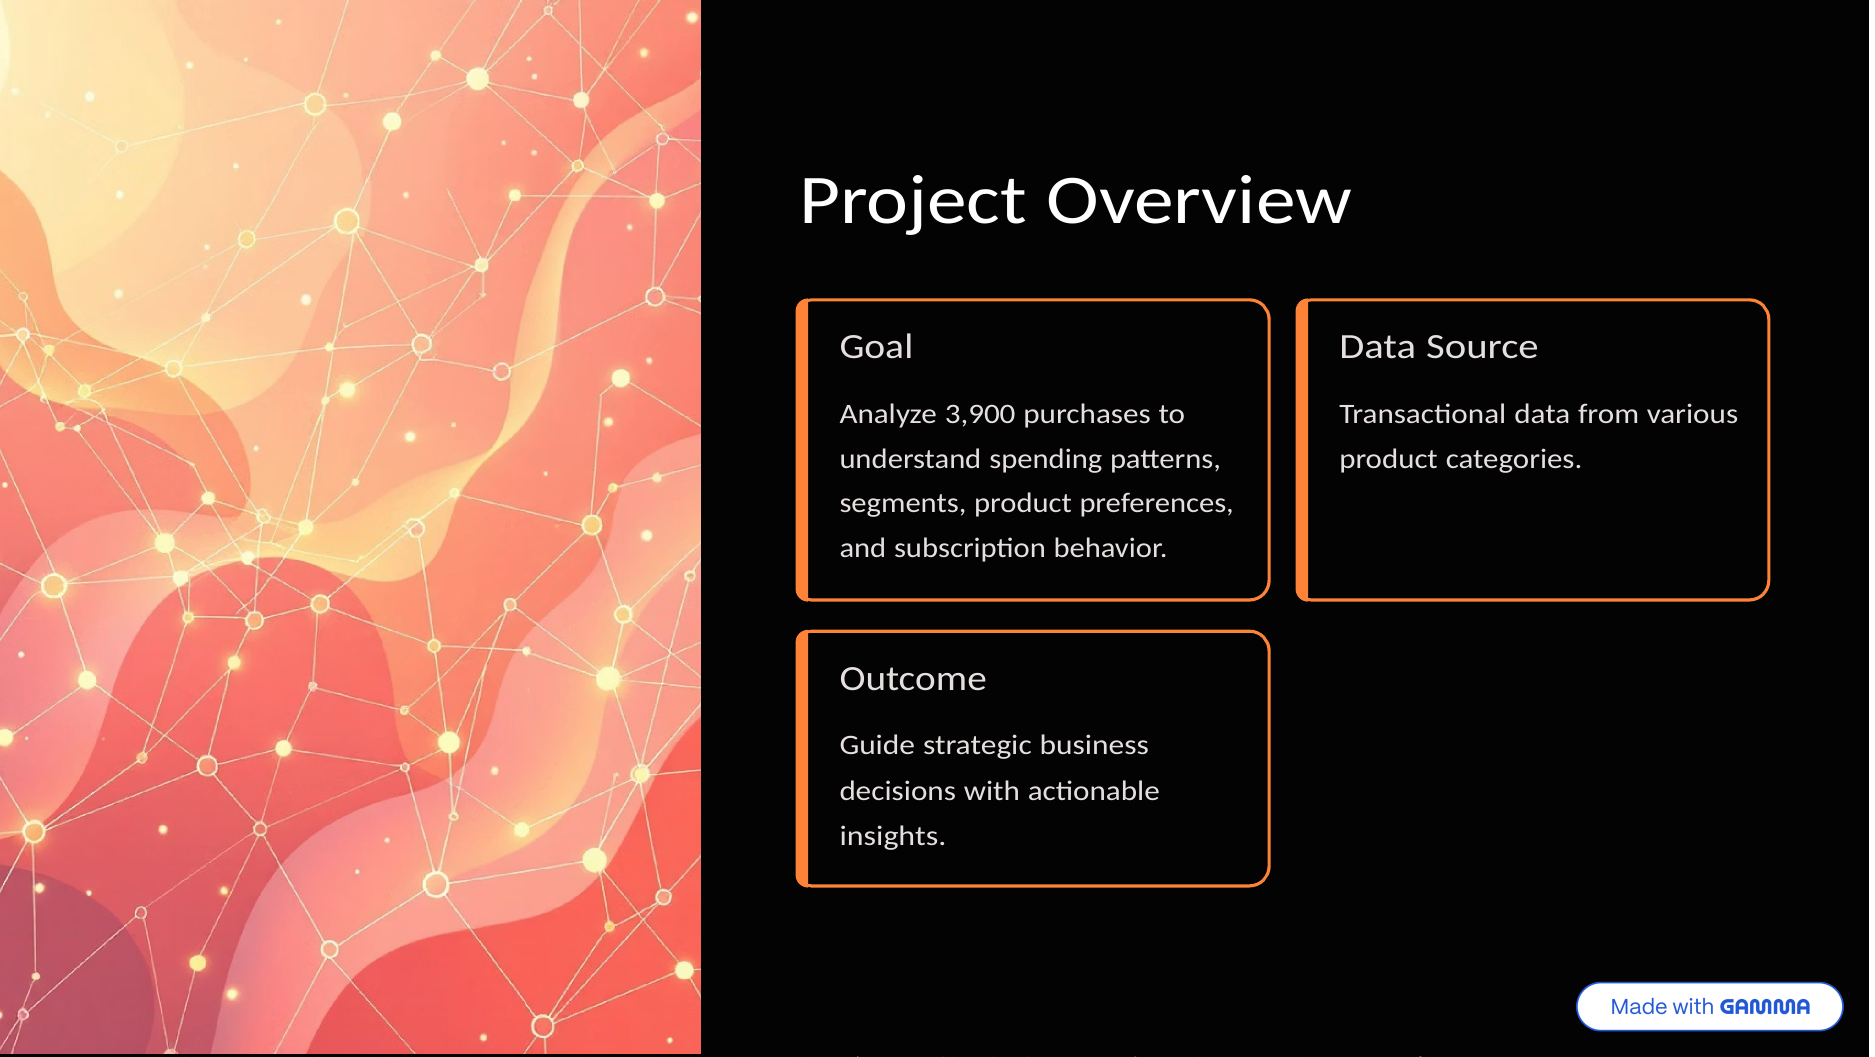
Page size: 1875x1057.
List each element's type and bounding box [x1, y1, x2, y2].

picture [0, 0, 701, 1054]
picture [1566, 972, 1854, 1041]
